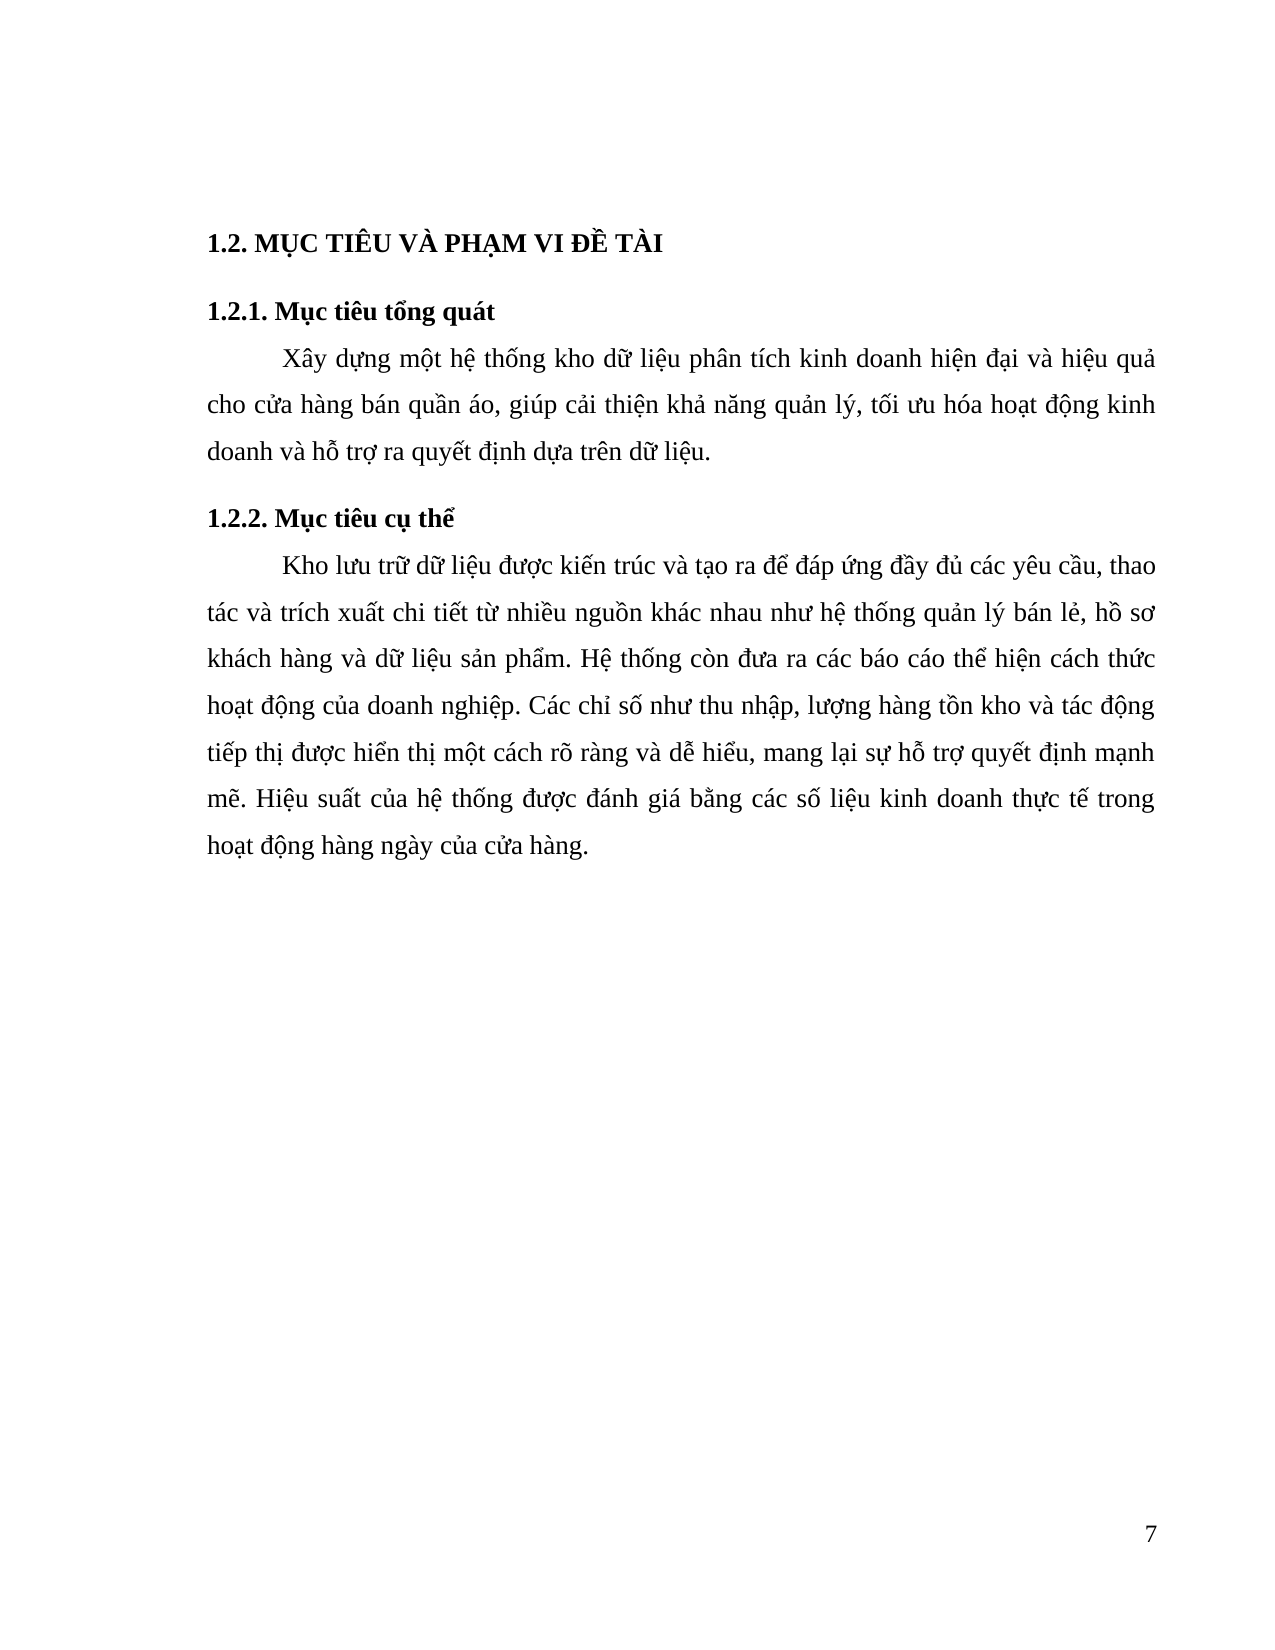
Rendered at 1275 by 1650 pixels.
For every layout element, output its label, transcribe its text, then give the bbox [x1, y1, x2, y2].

subtitle 1.2.2. Mục tiêu cụ thể [207, 503, 1157, 534]
subtitle 1.2.1. Mục tiêu tổng quát [207, 295, 1157, 326]
text Kho lưu trữ dữ liệu được kiến ​​trúc và tạo ra để đáp ứng đầy đủ các yêu cầu, thao tác và trích xuất chi tiết từ nhiều nguồn khác nhau như hệ thống quản lý bán lẻ, hồ sơ khách hàng và dữ liệu sản phẩm. Hệ thống còn đưa ra các báo cáo thể hiện cách thức hoạt động của doanh nghiệp. Các chỉ số như thu nhập, lượng hàng tồn kho và tác động tiếp thị được hiển thị một cách rõ ràng và dễ hiểu, mang lại sự hỗ trợ quyết định mạnh mẽ. Hiệu suất của hệ thống được đánh giá bằng các số liệu kinh doanh thực tế trong hoạt động hàng ngày của cửa hàng. [207, 549, 1157, 860]
text Xây dựng một hệ thống kho dữ liệu phân tích kinh doanh hiện đại và hiệu quả cho cửa hàng bán quần áo, giúp cải thiện khả năng quản lý, tối ưu hóa hoạt động kinh doanh và hỗ trợ ra quyết định dựa trên dữ liệu. [207, 342, 1157, 466]
subtitle 1.2. MỤC TIÊU VÀ PHẠM VI ĐỀ TÀI [207, 228, 1157, 259]
